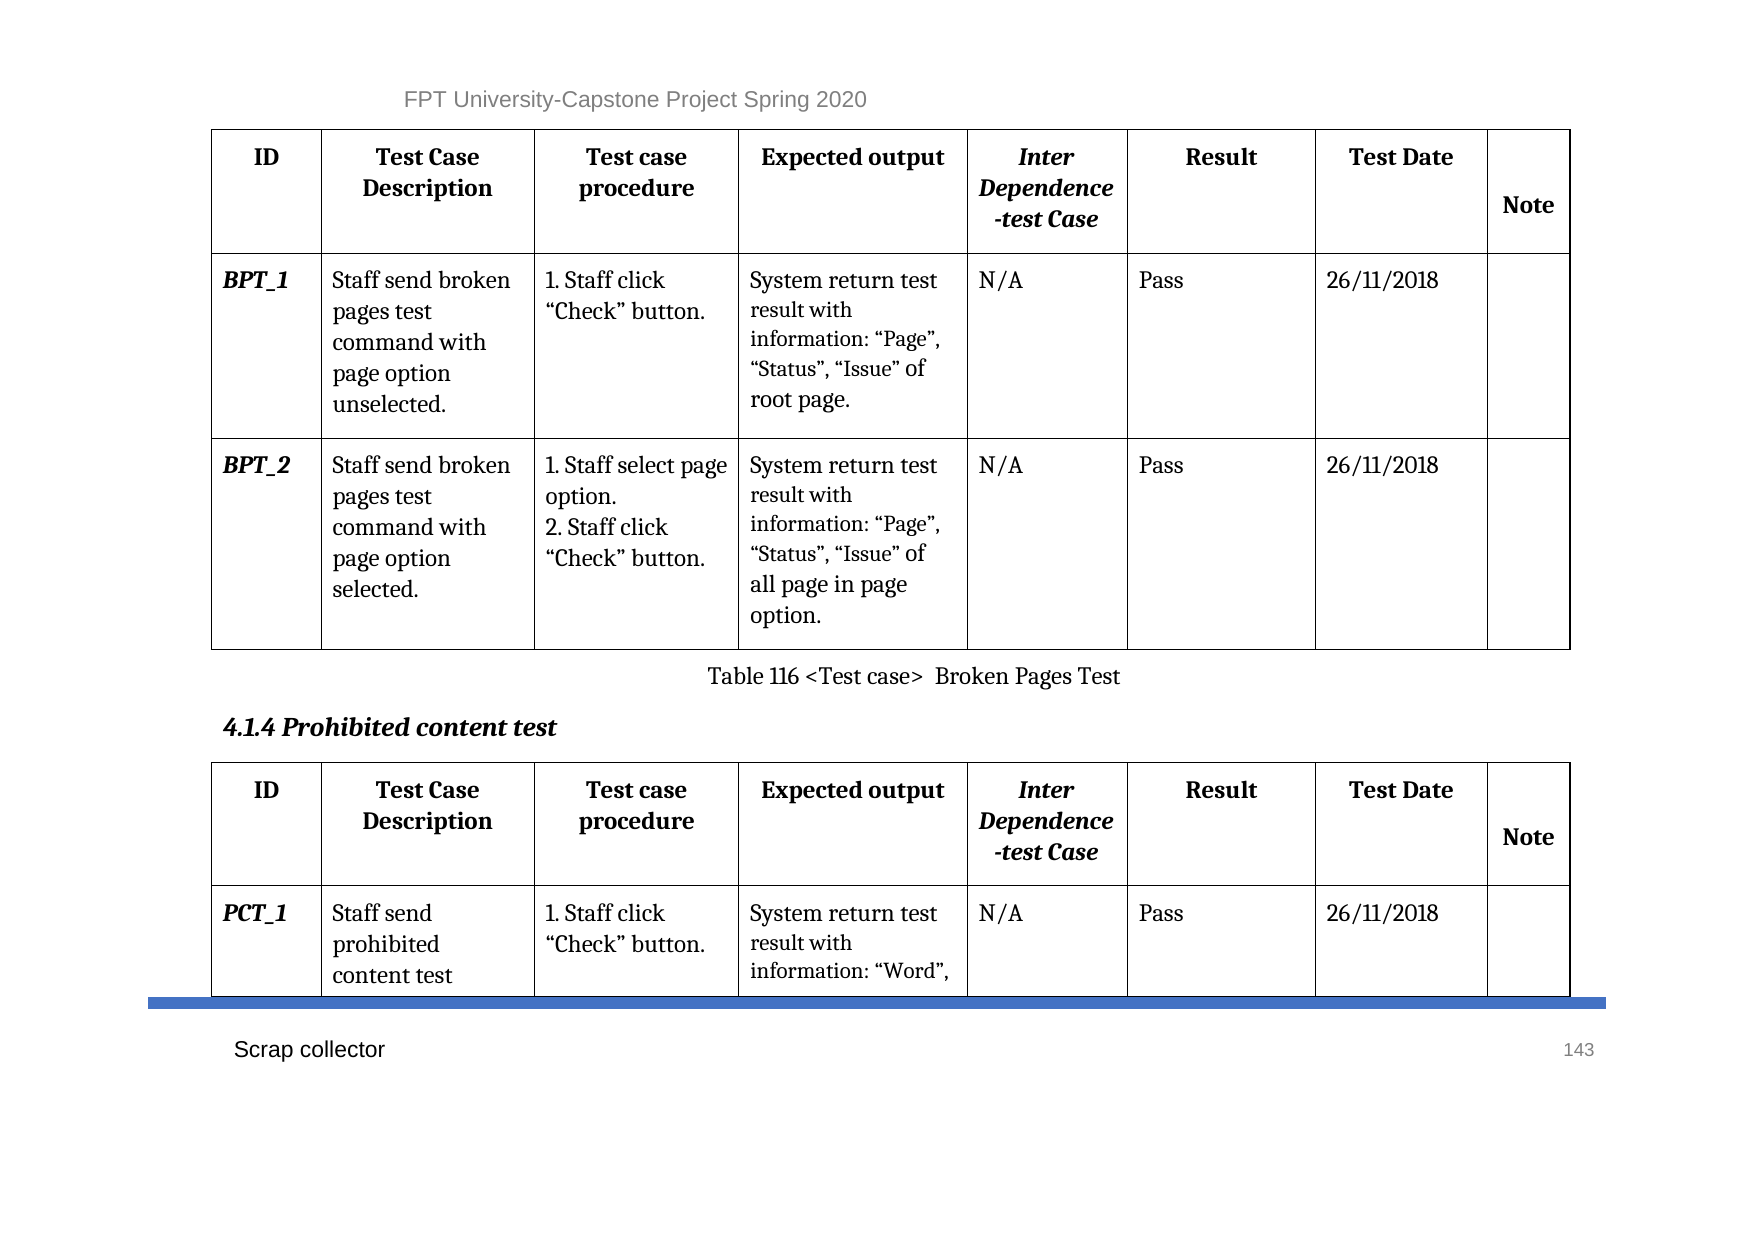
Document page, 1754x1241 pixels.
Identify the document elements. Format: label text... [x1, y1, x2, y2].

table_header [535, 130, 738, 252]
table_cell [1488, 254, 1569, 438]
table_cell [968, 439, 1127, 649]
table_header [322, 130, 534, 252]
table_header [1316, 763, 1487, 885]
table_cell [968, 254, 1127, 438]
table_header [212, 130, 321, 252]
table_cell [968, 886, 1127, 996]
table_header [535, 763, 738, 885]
text 4.1.4 Prohibited content test [185, 712, 1606, 743]
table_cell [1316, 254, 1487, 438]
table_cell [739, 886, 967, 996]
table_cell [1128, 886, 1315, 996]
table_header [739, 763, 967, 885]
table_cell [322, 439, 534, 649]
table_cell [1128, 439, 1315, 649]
text Table <Test case> Broken Pages Test [148, 662, 1606, 691]
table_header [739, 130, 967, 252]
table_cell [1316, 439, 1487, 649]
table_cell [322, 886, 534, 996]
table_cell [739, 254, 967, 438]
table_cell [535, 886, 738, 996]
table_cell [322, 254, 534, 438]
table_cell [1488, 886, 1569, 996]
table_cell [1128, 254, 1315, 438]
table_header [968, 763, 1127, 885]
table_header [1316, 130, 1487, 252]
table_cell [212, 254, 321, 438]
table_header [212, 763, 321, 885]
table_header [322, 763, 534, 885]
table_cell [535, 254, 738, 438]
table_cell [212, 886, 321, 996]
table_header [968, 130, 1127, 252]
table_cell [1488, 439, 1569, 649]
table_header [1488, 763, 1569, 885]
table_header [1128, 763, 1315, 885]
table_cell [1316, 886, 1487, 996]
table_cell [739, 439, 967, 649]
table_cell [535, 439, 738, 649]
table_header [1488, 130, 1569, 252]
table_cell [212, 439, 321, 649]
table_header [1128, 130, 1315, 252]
